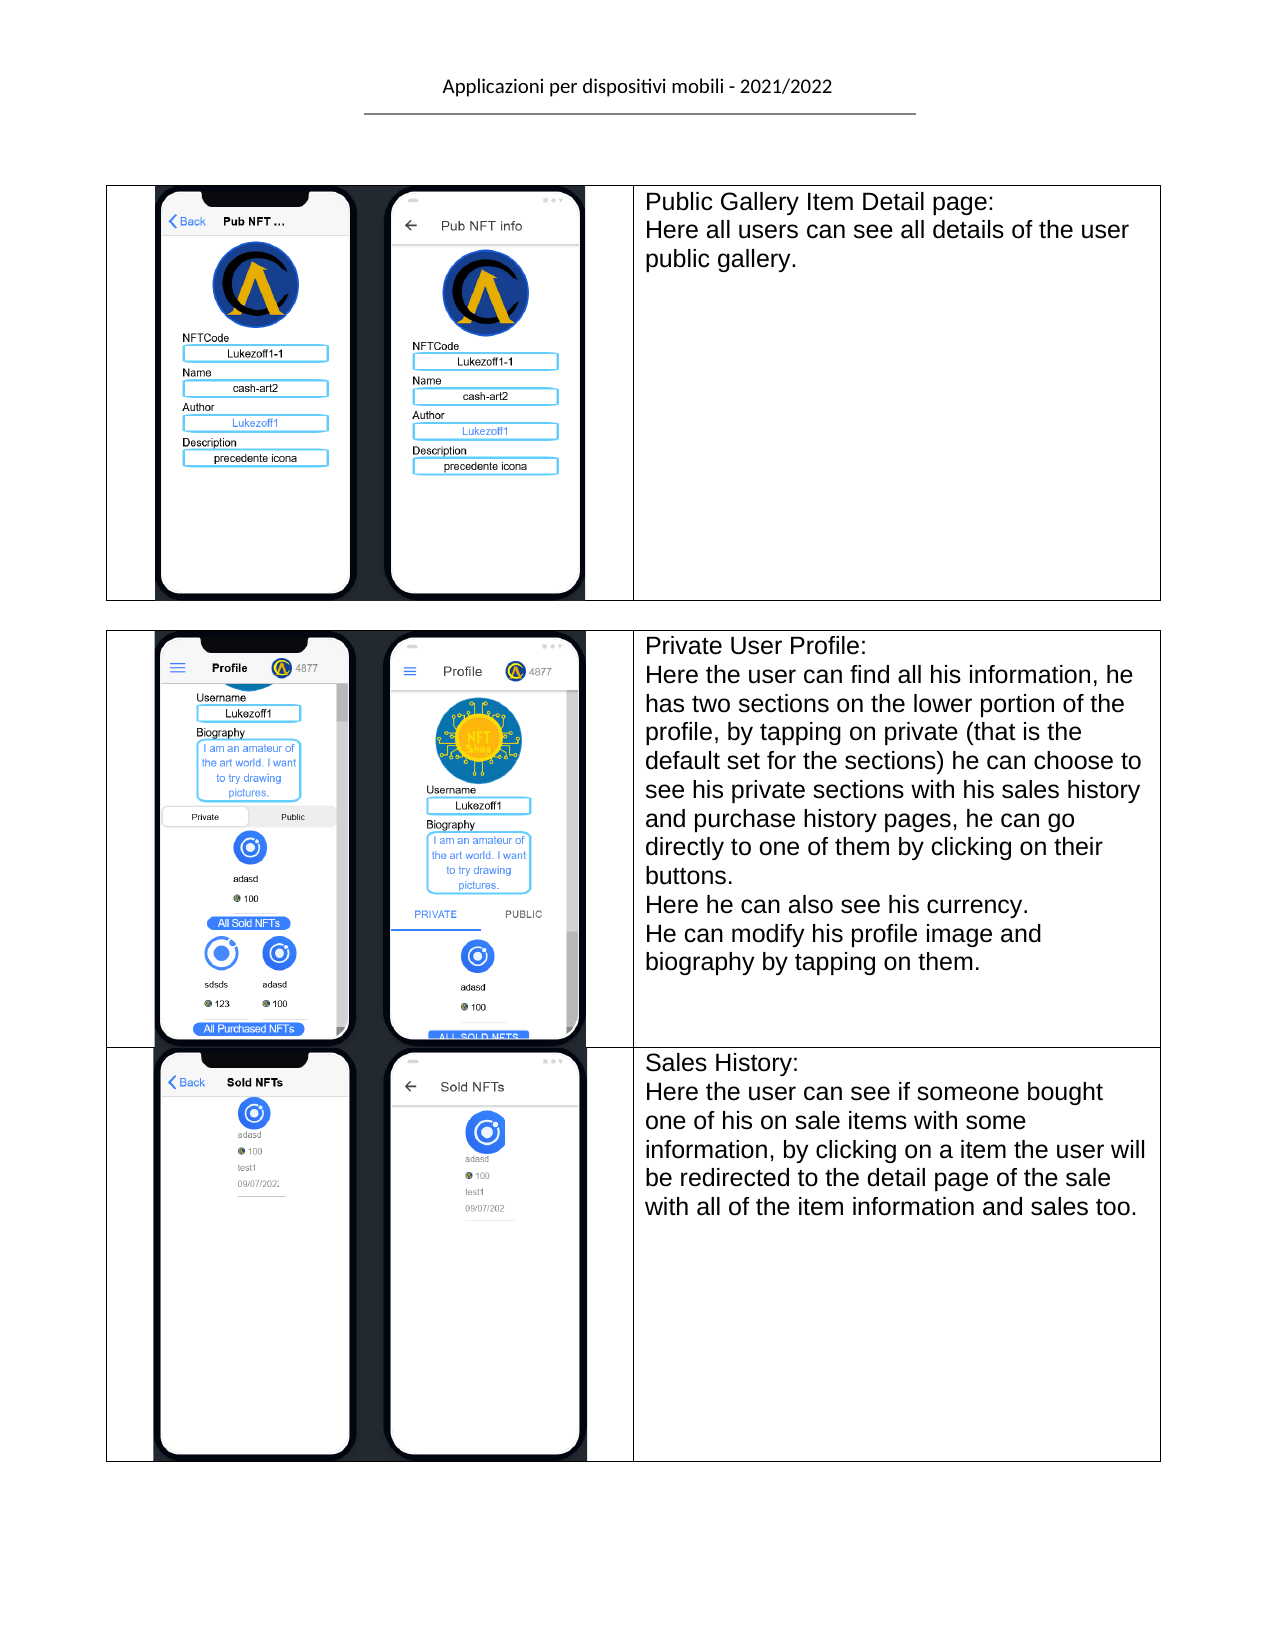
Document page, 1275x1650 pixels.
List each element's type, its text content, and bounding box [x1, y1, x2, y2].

table_header [586, 631, 633, 1047]
table_header Private User Profile: Here the user can find all his information, he has two sections on the lower portion of the profile, by tapping on private (that is the default set for the sections) he can choose to see his private sections with his sales history and purchase history pages, he can go directly to one of them by clicking on their buttons. Here he can also see his currency. He can modify his profile image and biography by tapping on them. [634, 631, 1160, 1047]
table_header [107, 186, 155, 600]
picture [153, 631, 588, 1461]
table_header [107, 631, 154, 1047]
table_cell [588, 1048, 633, 1461]
table_header [586, 186, 633, 600]
table_cell [107, 1048, 153, 1461]
table_cell Sales History: Here the user can see if someone bought one of his on sale items with some information, by clicking on a item the user will be redirected to the detail page of the sale with all of the item information and sales too. [634, 1048, 1160, 1461]
picture [155, 186, 586, 601]
table_header Public Gallery Item Detail page: Here all users can see all details of the user public gallery. [634, 186, 1160, 600]
